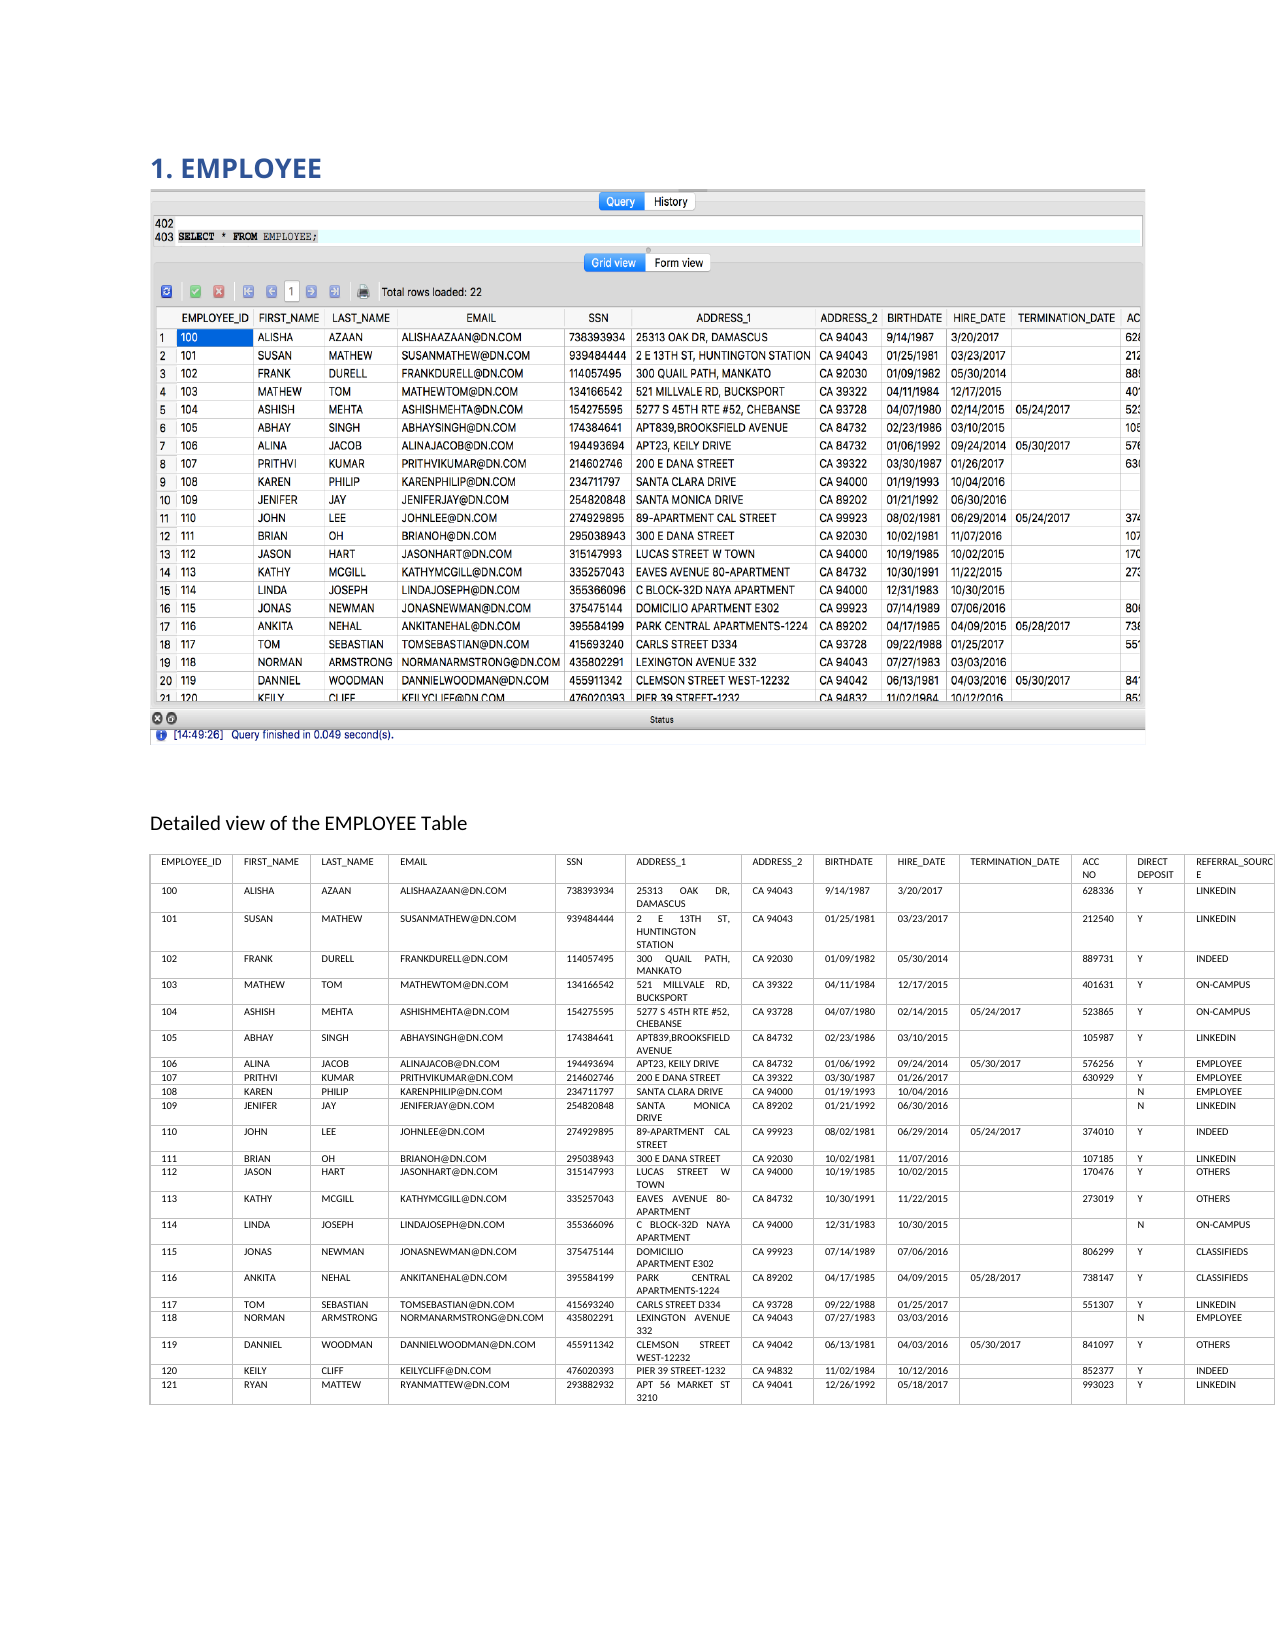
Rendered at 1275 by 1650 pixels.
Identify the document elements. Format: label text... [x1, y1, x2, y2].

table_cell Y [1127, 979, 1184, 1004]
table_cell 374010 [1072, 1126, 1126, 1151]
table_cell 06/13/1981 [814, 1338, 886, 1364]
table_cell 102 [151, 952, 232, 977]
table_cell MCGILL [311, 1192, 388, 1218]
table_cell JACOB [311, 1058, 388, 1071]
table_cell 9/14/1987 [814, 884, 886, 912]
table_cell 110 [151, 1126, 232, 1151]
table_cell Y [1127, 1058, 1184, 1071]
table_cell CA 39322 [742, 979, 813, 1004]
table_cell 05/30/2014 [887, 952, 959, 977]
table_cell 194493694 [556, 1058, 625, 1071]
table_cell 10/30/2015 [887, 1219, 959, 1244]
table_cell ABHAY [233, 1031, 310, 1057]
table_cell [960, 1031, 1071, 1057]
table_cell 889731 [1072, 952, 1126, 977]
table_cell SUSAN [233, 913, 310, 951]
table_cell 09/22/1988 [814, 1298, 886, 1311]
table_header ADDRESS_2 [742, 855, 813, 883]
table_cell 315147993 [556, 1166, 625, 1191]
table_cell DOMICILIO APARTMENT E302 [626, 1245, 741, 1271]
table_cell ANKITA [233, 1272, 310, 1297]
table_cell CA 89202 [742, 1272, 813, 1297]
table_cell MATTEW [311, 1379, 388, 1404]
table_cell 105 [151, 1031, 232, 1057]
table_cell Y [1127, 1298, 1184, 1311]
table_cell SEBASTIAN [311, 1298, 388, 1311]
table_cell Y [1127, 913, 1184, 951]
table_cell APT 56 MARKET ST 3210 [626, 1379, 741, 1404]
text Detailed view of the EMPLOYEE Table [150, 810, 1125, 836]
table_cell WOODMAN [311, 1338, 388, 1364]
table_cell 12/31/1983 [814, 1219, 886, 1244]
table_cell 04/03/2016 [887, 1338, 959, 1364]
table_cell 01/19/1993 [814, 1085, 886, 1098]
table_cell Y [1127, 1379, 1184, 1404]
table_cell EAVES AVENUE 80-APARTMENT [626, 1192, 741, 1218]
table_cell 04/07/1980 [814, 1005, 886, 1030]
table_header TERMINATION_DATE [960, 855, 1071, 883]
table_cell 806299 [1072, 1245, 1126, 1271]
table_cell CA 84732 [742, 1192, 813, 1218]
table_cell Y [1127, 1245, 1184, 1271]
table_cell SANTA CLARA DRIVE [626, 1085, 741, 1098]
table_cell APT23, KEILY DRIVE [626, 1058, 741, 1071]
table_cell AZAAN [311, 884, 388, 912]
table_cell KATHY [233, 1192, 310, 1218]
table_cell 116 [151, 1272, 232, 1297]
table_cell 274929895 [556, 1126, 625, 1151]
table_cell [1072, 1099, 1126, 1124]
table_cell 107185 [1072, 1152, 1126, 1165]
table_cell LUCAS STREET W TOWN [626, 1166, 741, 1191]
table_cell 212540 [1072, 913, 1126, 951]
table_cell MATHEW [311, 913, 388, 951]
table_cell Y [1127, 884, 1184, 912]
table_cell CLEMSON STREET WEST-12232 [626, 1338, 741, 1364]
table_cell 11/07/2016 [887, 1152, 959, 1165]
table_cell 111 [151, 1152, 232, 1165]
table_cell 05/30/2017 [960, 1058, 1071, 1071]
table_cell 738147 [1072, 1272, 1126, 1297]
table_cell CA 93728 [742, 1298, 813, 1311]
table_header HIRE_DATE [887, 855, 959, 883]
table_cell KATHYMCGILL@DN.COM [389, 1192, 555, 1218]
table_cell [960, 1085, 1071, 1098]
table_cell TOM [233, 1298, 310, 1311]
table_cell 05/30/2017 [960, 1338, 1071, 1364]
table_cell CA 93728 [742, 1005, 813, 1030]
table_cell 103 [151, 979, 232, 1004]
table_cell EMPLOYEE [1185, 1085, 1274, 1098]
table_cell CA 99923 [742, 1126, 813, 1151]
table_header EMAIL [389, 855, 555, 883]
table_cell [960, 952, 1071, 977]
table_cell RYANMATTEW@DN.COM [389, 1379, 555, 1404]
table_cell 12/17/2015 [887, 979, 959, 1004]
table_cell ASHISH [233, 1005, 310, 1030]
table_cell LINKEDIN [1185, 913, 1274, 951]
table_cell ANKITANEHAL@DN.COM [389, 1272, 555, 1297]
table_cell JENIFERJAY@DN.COM [389, 1099, 555, 1124]
table_cell 234711797 [556, 1085, 625, 1098]
table_cell NORMAN [233, 1312, 310, 1337]
table_cell Y [1127, 952, 1184, 977]
table_cell 106 [151, 1058, 232, 1071]
table_cell [960, 1298, 1071, 1311]
table_cell CA 94042 [742, 1338, 813, 1364]
table_cell 3/20/2017 [887, 884, 959, 912]
table_cell FRANK [233, 952, 310, 977]
table_cell 254820848 [556, 1099, 625, 1124]
table_cell [960, 1365, 1071, 1377]
table_cell Y [1127, 1126, 1184, 1151]
table_cell LINKEDIN [1185, 884, 1274, 912]
table_cell 335257043 [556, 1192, 625, 1218]
table_cell 10/04/2016 [887, 1085, 959, 1098]
table_cell CA 89202 [742, 1099, 813, 1124]
table_cell 11/22/2015 [887, 1192, 959, 1218]
table_header ACC NO [1072, 855, 1126, 883]
table_cell JASON [233, 1166, 310, 1191]
table_cell 523865 [1072, 1005, 1126, 1030]
table_cell JOHN [233, 1126, 310, 1151]
table_cell 415693240 [556, 1298, 625, 1311]
subtitle 1. EMPLOYEE [150, 150, 1125, 187]
table_cell DANNIEL [233, 1338, 310, 1364]
table_cell 105987 [1072, 1031, 1126, 1057]
table_cell 01/25/1981 [814, 913, 886, 951]
table_cell CA 94000 [742, 1085, 813, 1098]
table_cell [960, 1166, 1071, 1191]
table_cell LINKEDIN [1185, 1031, 1274, 1057]
table_cell JOHNLEE@DN.COM [389, 1126, 555, 1151]
table_cell JASONHART@DN.COM [389, 1166, 555, 1191]
table_header DIRECT DEPOSIT [1127, 855, 1184, 883]
table_cell MATHEWTOM@DN.COM [389, 979, 555, 1004]
table_cell ALINA [233, 1058, 310, 1071]
table_cell CLASSIFIEDS [1185, 1245, 1274, 1271]
table_cell JAY [311, 1099, 388, 1124]
table_cell APT839,BROOKSFIELD AVENUE [626, 1031, 741, 1057]
table_cell 05/24/2017 [960, 1126, 1071, 1151]
table_cell CA 94000 [742, 1166, 813, 1191]
table_cell Y [1127, 1152, 1184, 1165]
table_cell OTHERS [1185, 1338, 1274, 1364]
table_cell Y [1127, 1166, 1184, 1191]
table_cell Y [1127, 1005, 1184, 1030]
table_cell 101 [151, 913, 232, 951]
table_cell JOSEPH [311, 1219, 388, 1244]
table_header EMPLOYEE_ID [151, 855, 232, 883]
table_cell 628336 [1072, 884, 1126, 912]
table_cell OTHERS [1185, 1192, 1274, 1218]
table_cell 10/19/1985 [814, 1166, 886, 1191]
table_cell [960, 1245, 1071, 1271]
table_cell 119 [151, 1338, 232, 1364]
table_cell 174384641 [556, 1031, 625, 1057]
table_cell [1072, 1085, 1126, 1098]
table_cell MEHTA [311, 1005, 388, 1030]
table_cell 273019 [1072, 1192, 1126, 1218]
table_cell EMPLOYEE [1185, 1312, 1274, 1337]
table_cell N [1127, 1312, 1184, 1337]
table_cell 115 [151, 1245, 232, 1271]
table_cell NEWMAN [311, 1245, 388, 1271]
table_cell 118 [151, 1312, 232, 1337]
table_cell OTHERS [1185, 1166, 1274, 1191]
table_cell [960, 979, 1071, 1004]
table_cell CA 94000 [742, 1219, 813, 1244]
table_cell TOM [311, 979, 388, 1004]
table_cell [960, 1219, 1071, 1244]
table_cell 112 [151, 1166, 232, 1191]
table_cell ON-CAMPUS [1185, 1219, 1274, 1244]
table_cell N [1127, 1085, 1184, 1098]
table_cell 117 [151, 1298, 232, 1311]
table_cell 154275595 [556, 1005, 625, 1030]
table_cell LINKEDIN [1185, 1152, 1274, 1165]
table_cell 100 [151, 884, 232, 912]
table_cell 121 [151, 1379, 232, 1404]
table_cell 435802291 [556, 1312, 625, 1337]
table_cell [1072, 1312, 1126, 1337]
table_cell 06/29/2014 [887, 1126, 959, 1151]
table_cell ALISHAAZAAN@DN.COM [389, 884, 555, 912]
table_cell 939484444 [556, 913, 625, 951]
table_cell 03/03/2016 [887, 1312, 959, 1337]
table_cell Y [1127, 1031, 1184, 1057]
table_cell 108 [151, 1085, 232, 1098]
table_cell [960, 884, 1071, 912]
table_cell 993023 [1072, 1379, 1126, 1404]
table_cell [960, 1192, 1071, 1218]
table_cell LINKEDIN [1185, 1298, 1274, 1311]
table_cell [960, 1379, 1071, 1404]
table_cell 05/24/2017 [960, 1005, 1071, 1030]
table_cell OH [311, 1152, 388, 1165]
table_cell JENIFER [233, 1099, 310, 1124]
table_cell Y [1127, 1192, 1184, 1218]
table_cell ABHAYSINGH@DN.COM [389, 1031, 555, 1057]
table_cell 02/23/1986 [814, 1031, 886, 1057]
table_cell 01/06/1992 [814, 1058, 886, 1071]
table_cell LEE [311, 1126, 388, 1151]
table_cell 455911342 [556, 1338, 625, 1364]
table_cell JONAS [233, 1245, 310, 1271]
table_cell 355366096 [556, 1219, 625, 1244]
table_cell LINDAJOSEPH@DN.COM [389, 1219, 555, 1244]
table_cell 08/02/1981 [814, 1126, 886, 1151]
table_cell 300 E DANA STREET [626, 1152, 741, 1165]
table_cell C BLOCK-32D NAYA APARTMENT [626, 1219, 741, 1244]
table_cell HART [311, 1166, 388, 1191]
table_cell PHILIP [311, 1085, 388, 1098]
table_cell 113 [151, 1192, 232, 1218]
table_cell BRIANOH@DN.COM [389, 1152, 555, 1165]
table_cell CA 92030 [742, 952, 813, 977]
table_cell NORMANARMSTRONG@DN.COM [389, 1312, 555, 1337]
table_cell 401631 [1072, 979, 1126, 1004]
table_cell 07/27/1983 [814, 1312, 886, 1337]
table_cell 5277 S 45TH RTE #52, CHEBANSE [626, 1005, 741, 1030]
table_cell 01/25/2017 [887, 1298, 959, 1311]
table_cell 576256 [1072, 1058, 1126, 1071]
table_cell 06/30/2016 [887, 1099, 959, 1124]
table_header BIRTHDATE [814, 855, 886, 883]
table_cell 134166542 [556, 979, 625, 1004]
table_cell INDEED [1185, 952, 1274, 977]
table_cell EMPLOYEE [1185, 1058, 1274, 1071]
table_cell RYAN [233, 1379, 310, 1404]
table_cell 03/23/2017 [887, 913, 959, 951]
table_cell CA 94041 [742, 1379, 813, 1404]
table_cell Y [1127, 1272, 1184, 1297]
table_cell FRANKDURELL@DN.COM [389, 952, 555, 977]
table_cell ON-CAMPUS [1185, 1005, 1274, 1030]
table_cell ARMSTRONG [311, 1312, 388, 1337]
table_cell 05/18/2017 [887, 1379, 959, 1404]
table_cell ASHISHMEHTA@DN.COM [389, 1005, 555, 1030]
table_cell MATHEW [233, 979, 310, 1004]
table_cell 395584199 [556, 1272, 625, 1297]
table_cell KAREN [233, 1085, 310, 1098]
table_cell CA 94043 [742, 913, 813, 951]
table_cell BRIAN [233, 1152, 310, 1165]
table_cell SANTA MONICA DRIVE [626, 1099, 741, 1124]
table_cell 738393934 [556, 884, 625, 912]
table_cell 89-APARTMENT CAL STREET [626, 1126, 741, 1151]
table_cell INDEED [1185, 1126, 1274, 1151]
table_cell 01/21/1992 [814, 1099, 886, 1124]
table_cell 01/09/1982 [814, 952, 886, 977]
table_header ADDRESS_1 [626, 855, 741, 883]
table_cell 841097 [1072, 1338, 1126, 1364]
table_cell 04/11/1984 [814, 979, 886, 1004]
table_cell 10/02/1981 [814, 1152, 886, 1165]
table_cell [960, 1072, 1071, 1084]
table_cell DANNIELWOODMAN@DN.COM [389, 1338, 555, 1364]
table_cell 03/10/2015 [887, 1031, 959, 1057]
table_header SSN [556, 855, 625, 883]
table_cell CA 94043 [742, 1312, 813, 1337]
table_cell ON-CAMPUS [1185, 979, 1274, 1004]
table_header REFERRAL_SOURCE [1185, 855, 1274, 883]
table_cell KARENPHILIP@DN.COM [389, 1085, 555, 1098]
table_cell 10/30/1991 [814, 1192, 886, 1218]
table_cell NEHAL [311, 1272, 388, 1297]
table_cell CLASSIFIEDS [1185, 1272, 1274, 1297]
table_header LAST_NAME [311, 855, 388, 883]
table_cell 295038943 [556, 1152, 625, 1165]
picture [150, 189, 1146, 745]
table_cell 114057495 [556, 952, 625, 977]
table_cell ALINAJACOB@DN.COM [389, 1058, 555, 1071]
table_cell 04/17/1985 [814, 1272, 886, 1297]
table_cell 551307 [1072, 1298, 1126, 1311]
table_cell CA 84732 [742, 1031, 813, 1057]
table_cell SINGH [311, 1031, 388, 1057]
table_cell 109 [151, 1099, 232, 1124]
table_cell CA 99923 [742, 1245, 813, 1271]
table_cell LEXINGTON AVENUE 332 [626, 1312, 741, 1337]
table_cell [960, 1099, 1071, 1124]
table_cell 07/06/2016 [887, 1245, 959, 1271]
table_cell LINDA [233, 1219, 310, 1244]
table_cell CA 92030 [742, 1152, 813, 1165]
table_cell SUSANMATHEW@DN.COM [389, 913, 555, 951]
table_cell 521 MILLVALE RD, BUCKSPORT [626, 979, 741, 1004]
table_cell N [1127, 1099, 1184, 1124]
table_cell 114 [151, 1219, 232, 1244]
table_cell 10/02/2015 [887, 1166, 959, 1191]
table_cell 375475144 [556, 1245, 625, 1271]
table_cell CA 94043 [742, 884, 813, 912]
table_cell 12/26/1992 [814, 1379, 886, 1404]
table_cell 104 [151, 1005, 232, 1030]
table_cell [960, 1312, 1071, 1337]
table_cell DURELL [311, 952, 388, 977]
table_cell LINKEDIN [1185, 1099, 1274, 1124]
table_cell ALISHA [233, 884, 310, 912]
table_cell [960, 913, 1071, 951]
table_cell TOMSEBASTIAN@DN.COM [389, 1298, 555, 1311]
table_cell 09/24/2014 [887, 1058, 959, 1071]
table_cell [1072, 1219, 1126, 1244]
table_cell 04/09/2015 [887, 1272, 959, 1297]
table_cell 25313 OAK DR, DAMASCUS [626, 884, 741, 912]
table_cell LINKEDIN [1185, 1379, 1274, 1404]
table_cell [960, 1152, 1071, 1165]
table_cell 2 E 13TH ST, HUNTINGTON STATION [626, 913, 741, 951]
table_cell 02/14/2015 [887, 1005, 959, 1030]
table_cell N [1127, 1219, 1184, 1244]
table_cell Y [1127, 1338, 1184, 1364]
table_header FIRST_NAME [233, 855, 310, 883]
table_cell 170476 [1072, 1166, 1126, 1191]
table_cell JONASNEWMAN@DN.COM [389, 1245, 555, 1271]
table_cell 300 QUAIL PATH, MANKATO [626, 952, 741, 977]
table_cell CARLS STREET D334 [626, 1298, 741, 1311]
table_cell PARK CENTRAL APARTMENTS-1224 [626, 1272, 741, 1297]
table_cell 293882932 [556, 1379, 625, 1404]
table_cell CA 84732 [742, 1058, 813, 1071]
table_cell 05/28/2017 [960, 1272, 1071, 1297]
table_cell 07/14/1989 [814, 1245, 886, 1271]
